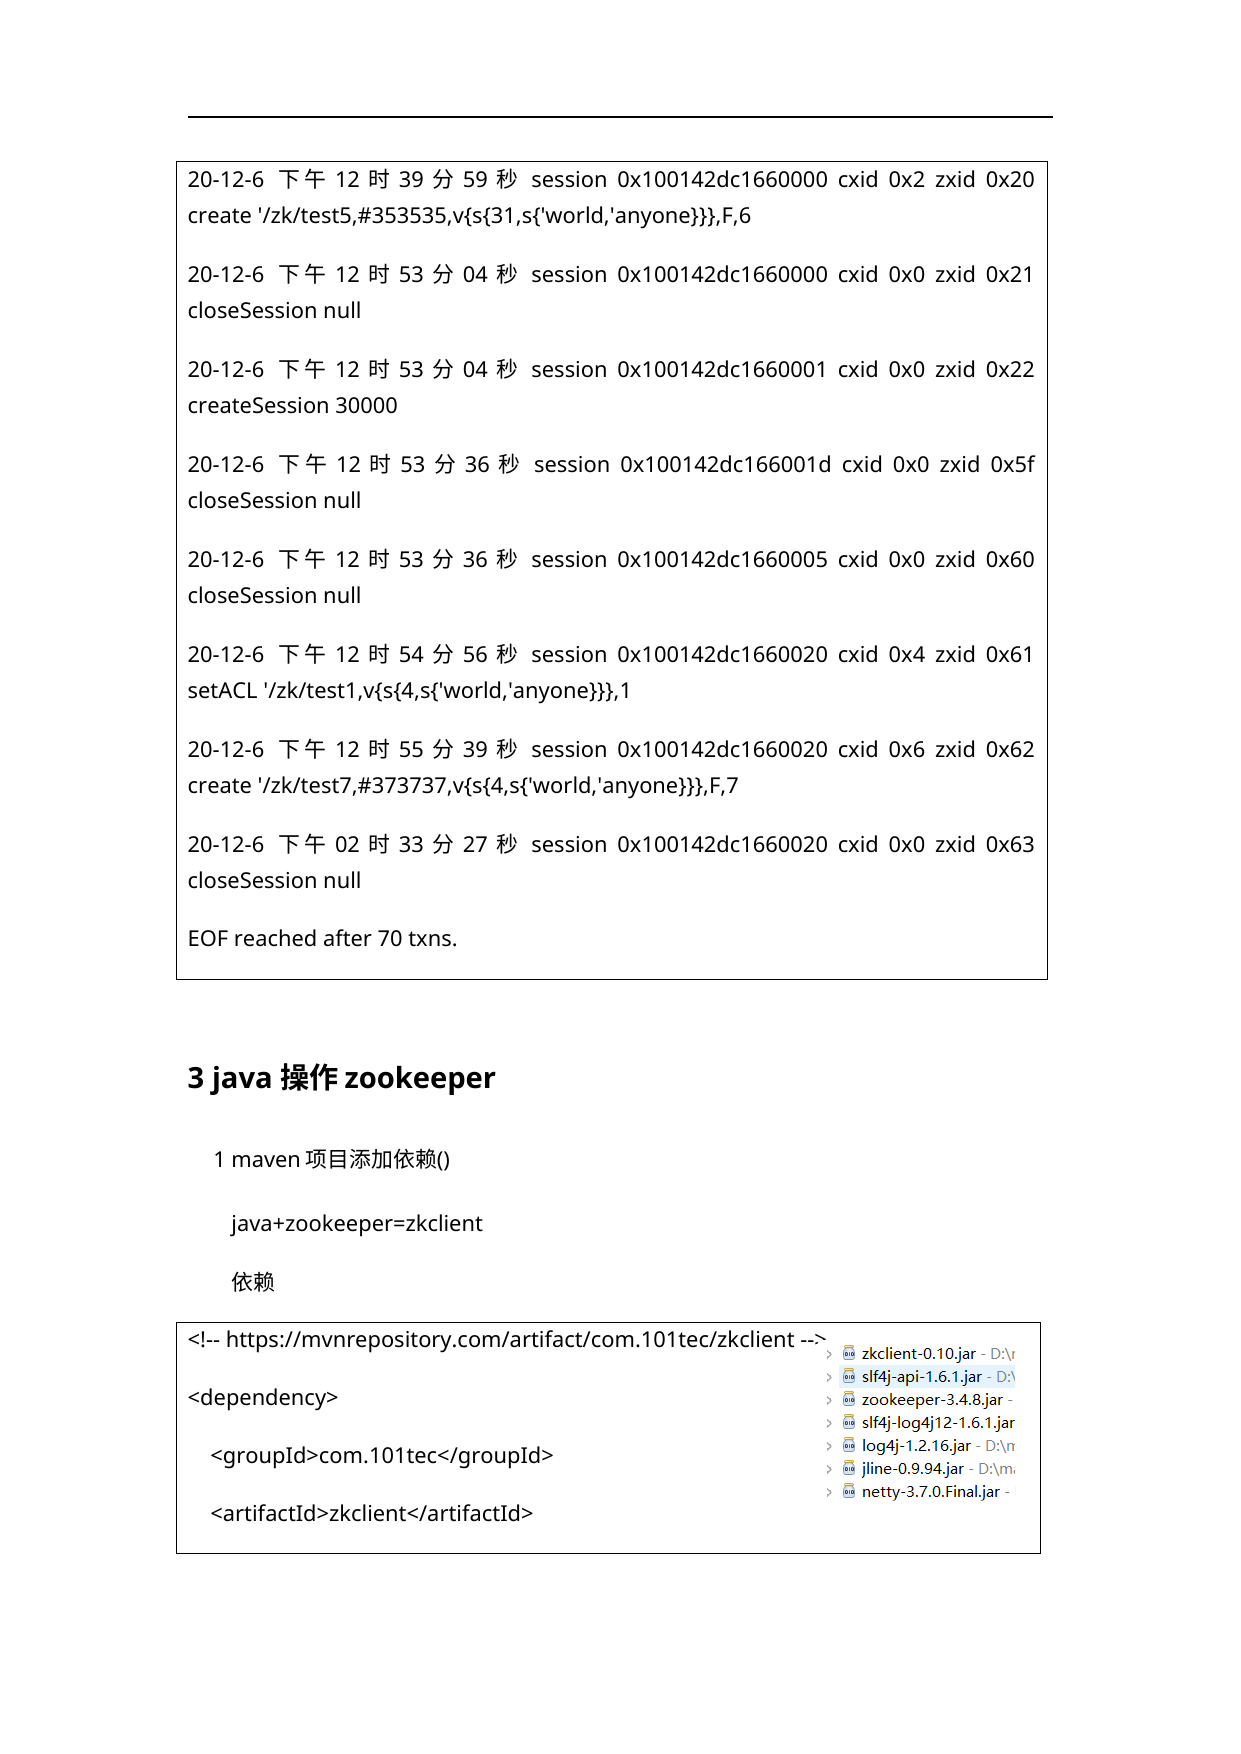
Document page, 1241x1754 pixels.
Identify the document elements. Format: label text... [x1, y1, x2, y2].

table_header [177, 1323, 1040, 1553]
subtitle java 操作zookeeper [187, 1044, 1053, 1109]
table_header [177, 162, 1047, 979]
picture [817, 1340, 1016, 1501]
text java+zookeeper=zkclient [187, 1206, 1053, 1239]
text 依赖 [187, 1264, 1053, 1297]
subtitle maven项目添加依赖() [187, 1142, 1053, 1174]
